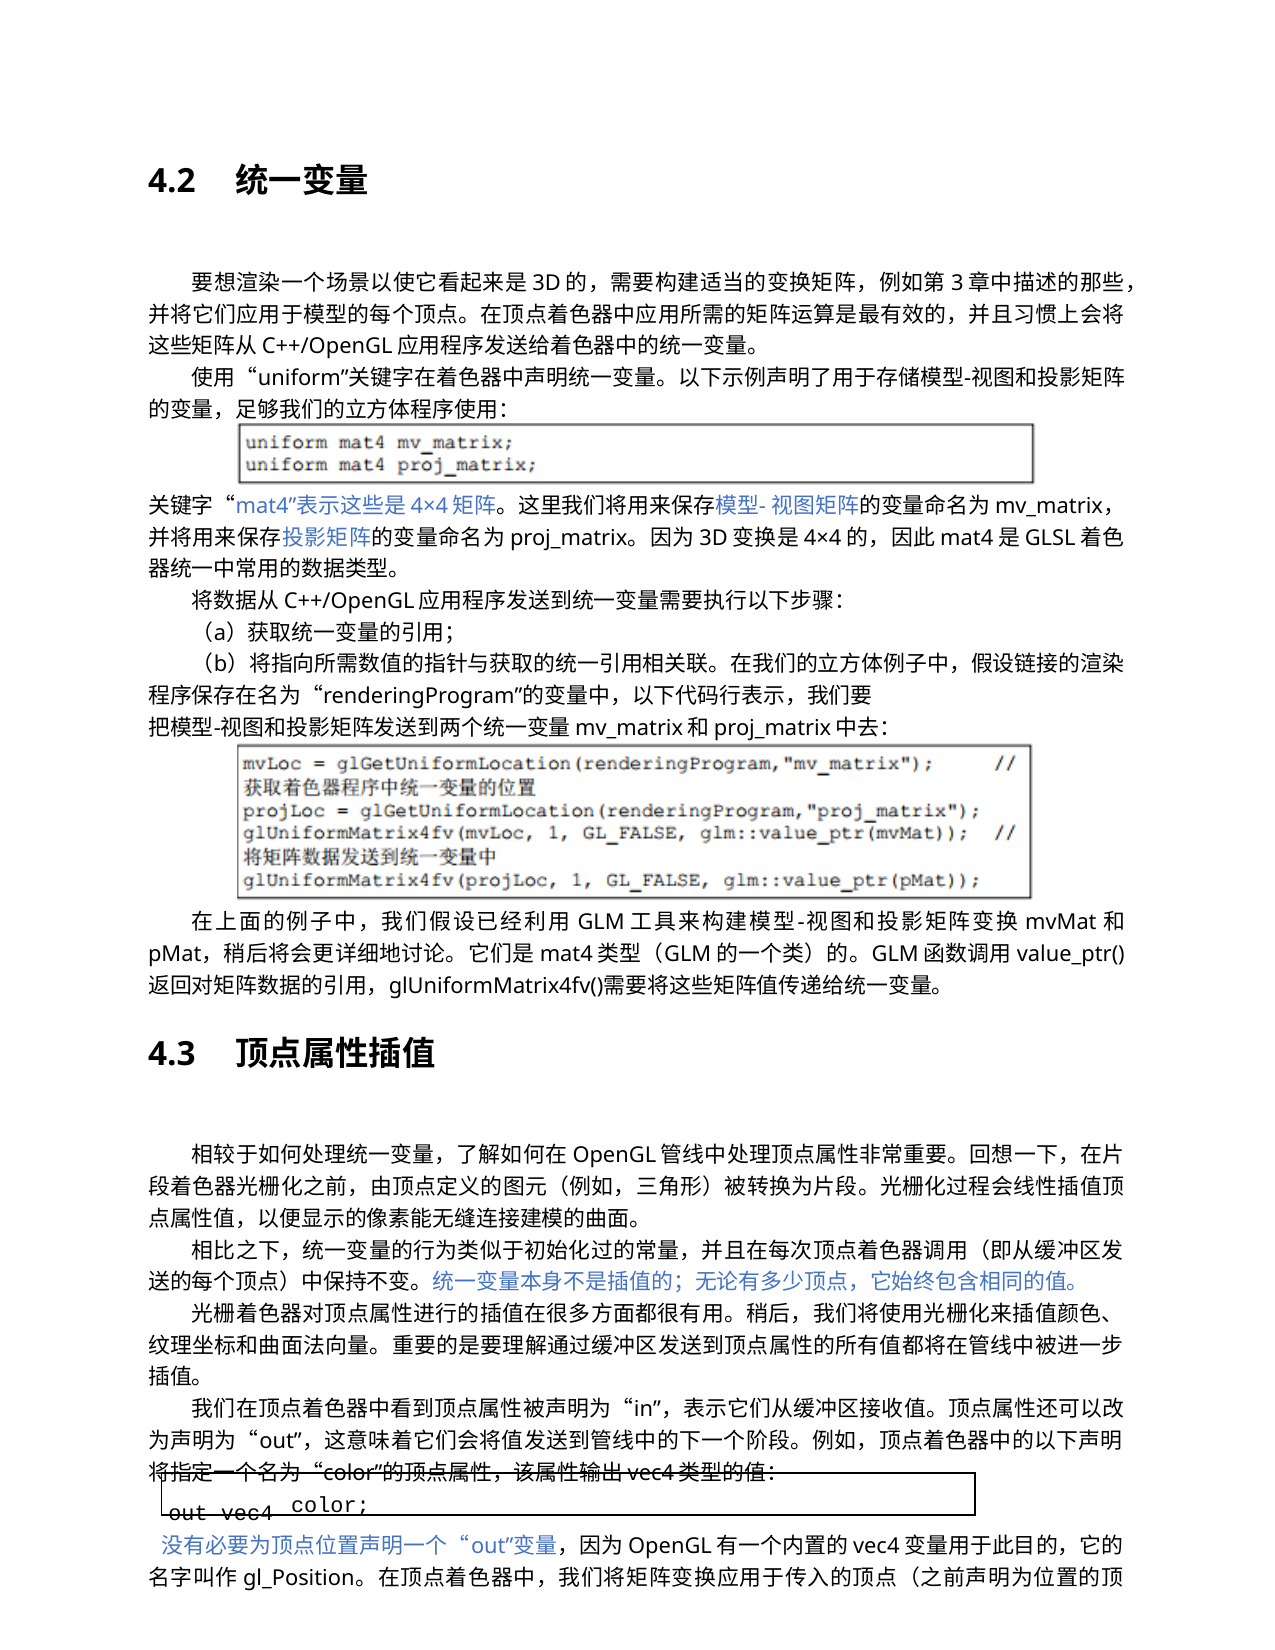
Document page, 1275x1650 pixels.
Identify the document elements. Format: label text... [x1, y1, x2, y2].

text （a）获取统一变量的引用； [148, 615, 1125, 646]
text （b）将指向所需数值的指针与获取的统一引用相关联。在我们的立方体例子中，假设链接的渲染程序保存在名为“renderingProgram”的变量中，以下代码行表示，我们要 [148, 646, 1125, 710]
text 相比之下，统一变量的行为类似于初始化过的常量，并且在每次顶点着色器调用（即从缓冲区发送的每个顶点）中保持不变。统一变量本身不是插值的；无论有多少顶点，它始终包含相同的值。 [148, 1233, 1125, 1296]
subtitle 4.3 顶点属性插值 [148, 1027, 1125, 1075]
text 使用“uniform”关键字在着色器中声明统一变量。以下示例声明了用于存储模型-视图和投影矩阵的变量，足够我们的立方体程序使用： [148, 360, 1125, 424]
text 我们在顶点着色器中看到顶点属性被声明为“in”，表示它们从缓冲区接收值。顶点属性还可以改为声明为“out”，这意味着它们会将值发送到管线中的下一个阶段。例如，顶点着色器中的以下声明将指定一个名为“color”的顶点属性，该属性输出vec4类型的值： [148, 1391, 1125, 1486]
text 将数据从C++/OpenGL应用程序发送到统一变量需要执行以下步骤： [148, 583, 1125, 615]
text 在上面的例子中，我们假设已经利用GLM工具来构建模型-视图和投影矩阵变换mvMat和pMat，稍后将会更详细地讨论。它们是mat4类型（GLM的一个类）的。GLM函数调用value_ptr()返回对矩阵数据的引用，glUniformMatrix4fv()需要将这些矩阵值传递给统一变量。 [148, 904, 1125, 999]
text 要想渲染一个场景以使它看起来是3D的，需要构建适当的变换矩阵，例如第3章中描述的那些，并将它们应用于模型的每个顶点。在顶点着色器中应用所需的矩阵运算是最有效的，并且习惯上会将这些矩阵从C++/OpenGL应用程序发送给着色器中的统一变量。 [148, 265, 1125, 360]
picture [237, 741, 1036, 905]
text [148, 1528, 1125, 1592]
text 把模型-视图和投影矩阵发送到两个统一变量mv_matrix和proj_matrix中去： [148, 710, 1125, 742]
text 关键字“mat4”表示这些是4×4矩阵。这里我们将用来保存模型- 视图矩阵的变量命名为mv_matrix，并将用来保存投影矩阵的变量命名为proj_matrix。因为3D变换是4×4的，因此mat4是GLSL着色器统一中常用的数据类型。 [148, 488, 1125, 583]
subtitle 4.2 统一变量 [148, 154, 1125, 203]
text 光栅着色器对顶点属性进行的插值在很多方面都很有用。稍后，我们将使用光栅化来插值颜色、纹理坐标和曲面法向量。重要的是要理解通过缓冲区发送到顶点属性的所有值都将在管线中被进一步插值。 [148, 1296, 1125, 1391]
picture [233, 423, 1040, 488]
text 相较于如何处理统一变量，了解如何在OpenGL管线中处理顶点属性非常重要。回想一下，在片段着色器光栅化之前，由顶点定义的图元（例如，三角形）被转换为片段。光栅化过程会线性插值顶点属性值，以便显示的像素能无缝连接建模的曲面。 [148, 1137, 1125, 1233]
